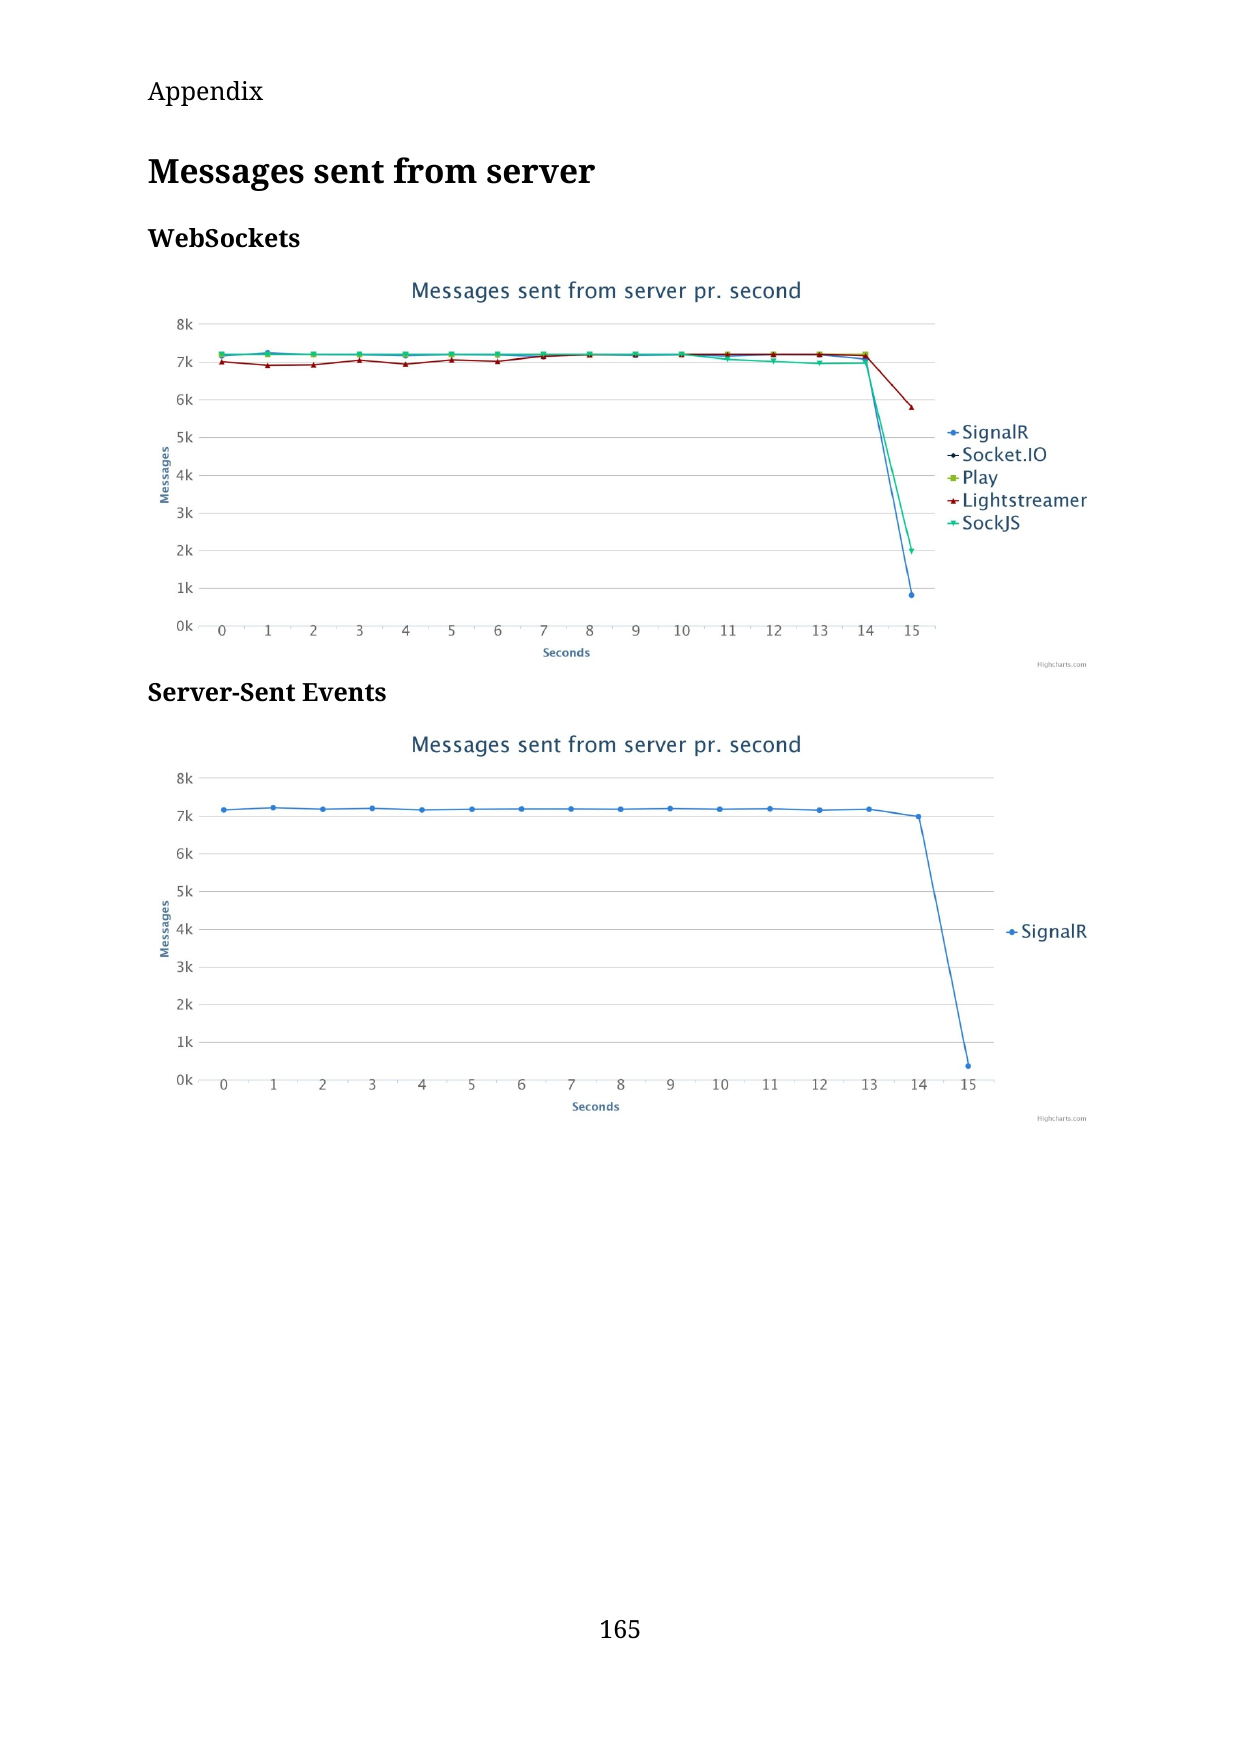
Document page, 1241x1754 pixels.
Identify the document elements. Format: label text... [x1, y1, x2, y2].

picture [147, 280, 1093, 670]
text Server-Sent Events [148, 670, 1092, 708]
text WebSockets [148, 221, 1092, 255]
picture [147, 734, 1093, 1124]
text Messages sent from server [148, 148, 1092, 193]
